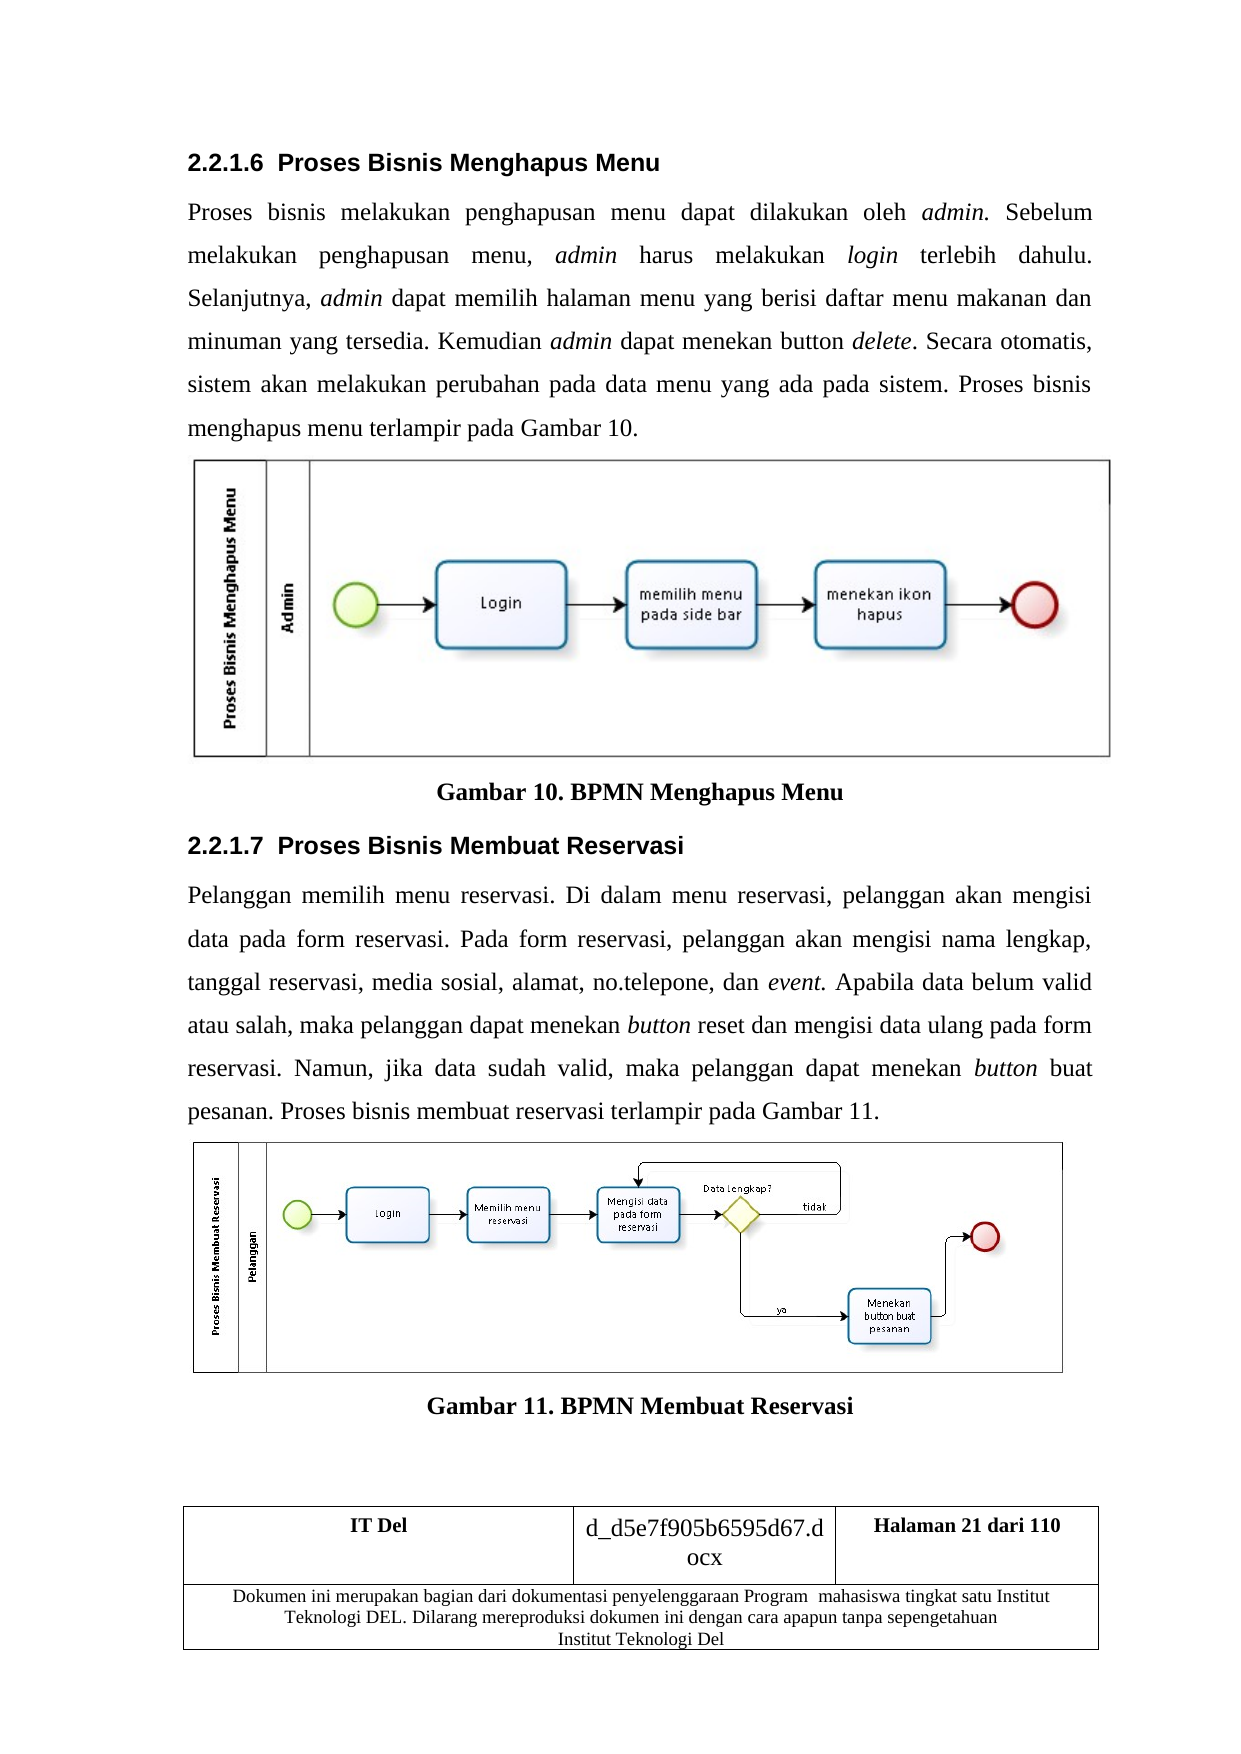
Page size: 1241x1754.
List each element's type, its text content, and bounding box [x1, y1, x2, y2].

subtitle Proses Bisnis Membuat Reservasi [187, 831, 1092, 860]
picture [187, 1139, 1072, 1377]
subtitle Proses Bisnis Menghapus Menu [187, 148, 1092, 176]
picture [187, 455, 1119, 764]
text Gambar 11. BPMN Membuat Reservasi [187, 1391, 1092, 1420]
text Pelanggan memilih menu reservasi. Di dalam menu reservasi, pelanggan akan mengisi data pada form reservasi. Pada form reservasi, pelanggan akan mengisi nama lengkap, tanggal reservasi, media sosial, alamat, no.telepone, dan event. Apabila data belum valid atau salah, maka pelanggan dapat menekan button reset dan mengisi data ulang pada form reservasi. Namun, jika data sudah valid, maka pelanggan dapat menekan button buat pesanan. Proses bisnis membuat reservasi terlampir pada Gambar 11. [187, 881, 1092, 1125]
text Gambar 10. BPMN Menghapus Menu [187, 777, 1092, 806]
text Proses bisnis melakukan penghapusan menu dapat dilakukan oleh admin. Sebelum melakukan penghapusan menu, admin harus melakukan login terlebih dahulu. Selanjutnya, admin dapat memilih halaman menu yang berisi daftar menu makanan dan minuman yang tersedia. Kemudian admin dapat menekan button delete. Secara otomatis, sistem akan melakukan perubahan pada data menu yang ada pada sistem. Proses bisnis menghapus menu terlampir pada Gambar 10. [187, 197, 1092, 441]
